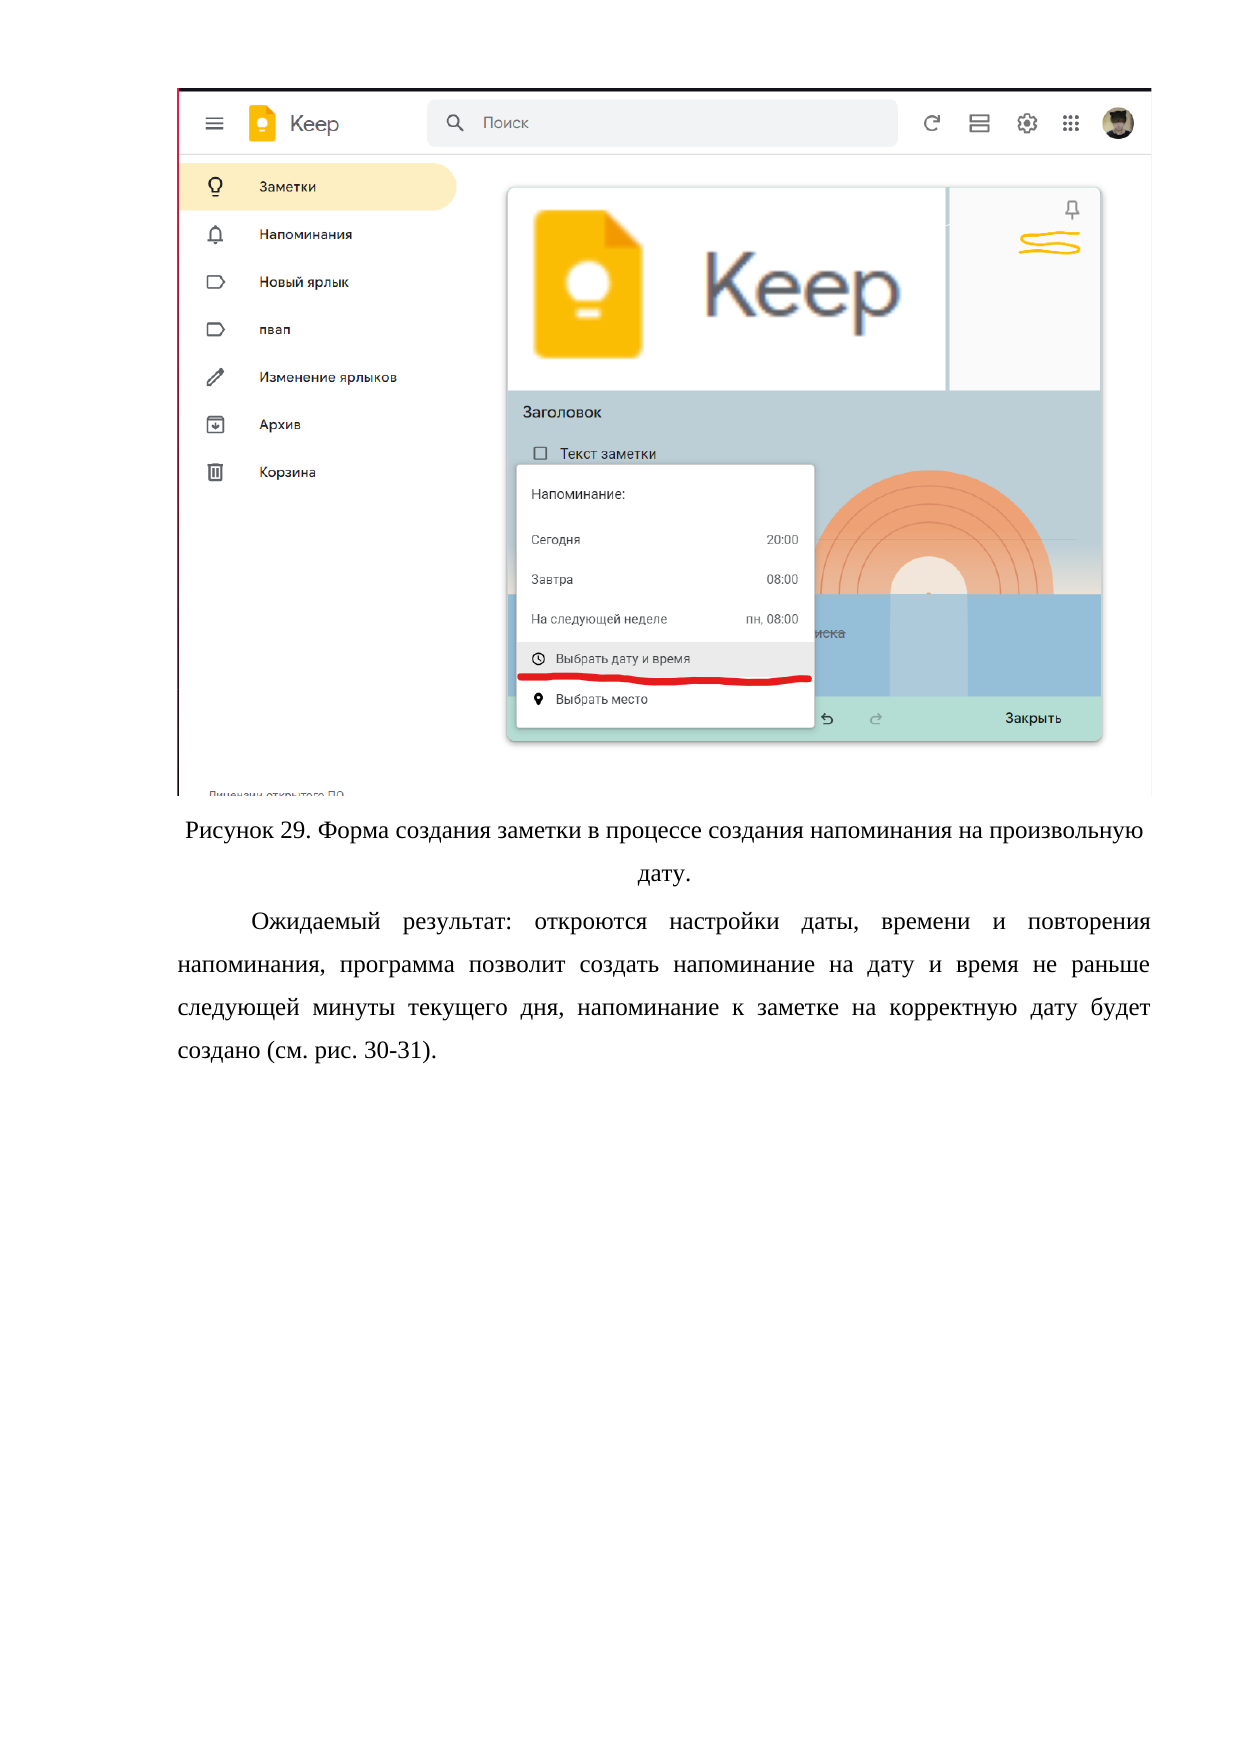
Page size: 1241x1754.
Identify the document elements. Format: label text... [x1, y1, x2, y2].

picture [177, 88, 1152, 796]
text Ожидаемый результат: откроются настройки даты, времени и повторения напоминания, программа позволит создать напоминание на дату и время не раньше следующей минуты текущего дня, напоминание к заметке на корректную дату будет создано (см. рис. 30-31). [177, 906, 1152, 1064]
text Рисунок 29. Форма создания заметки в процессе создания напоминания на произвольную дату. [177, 815, 1152, 887]
